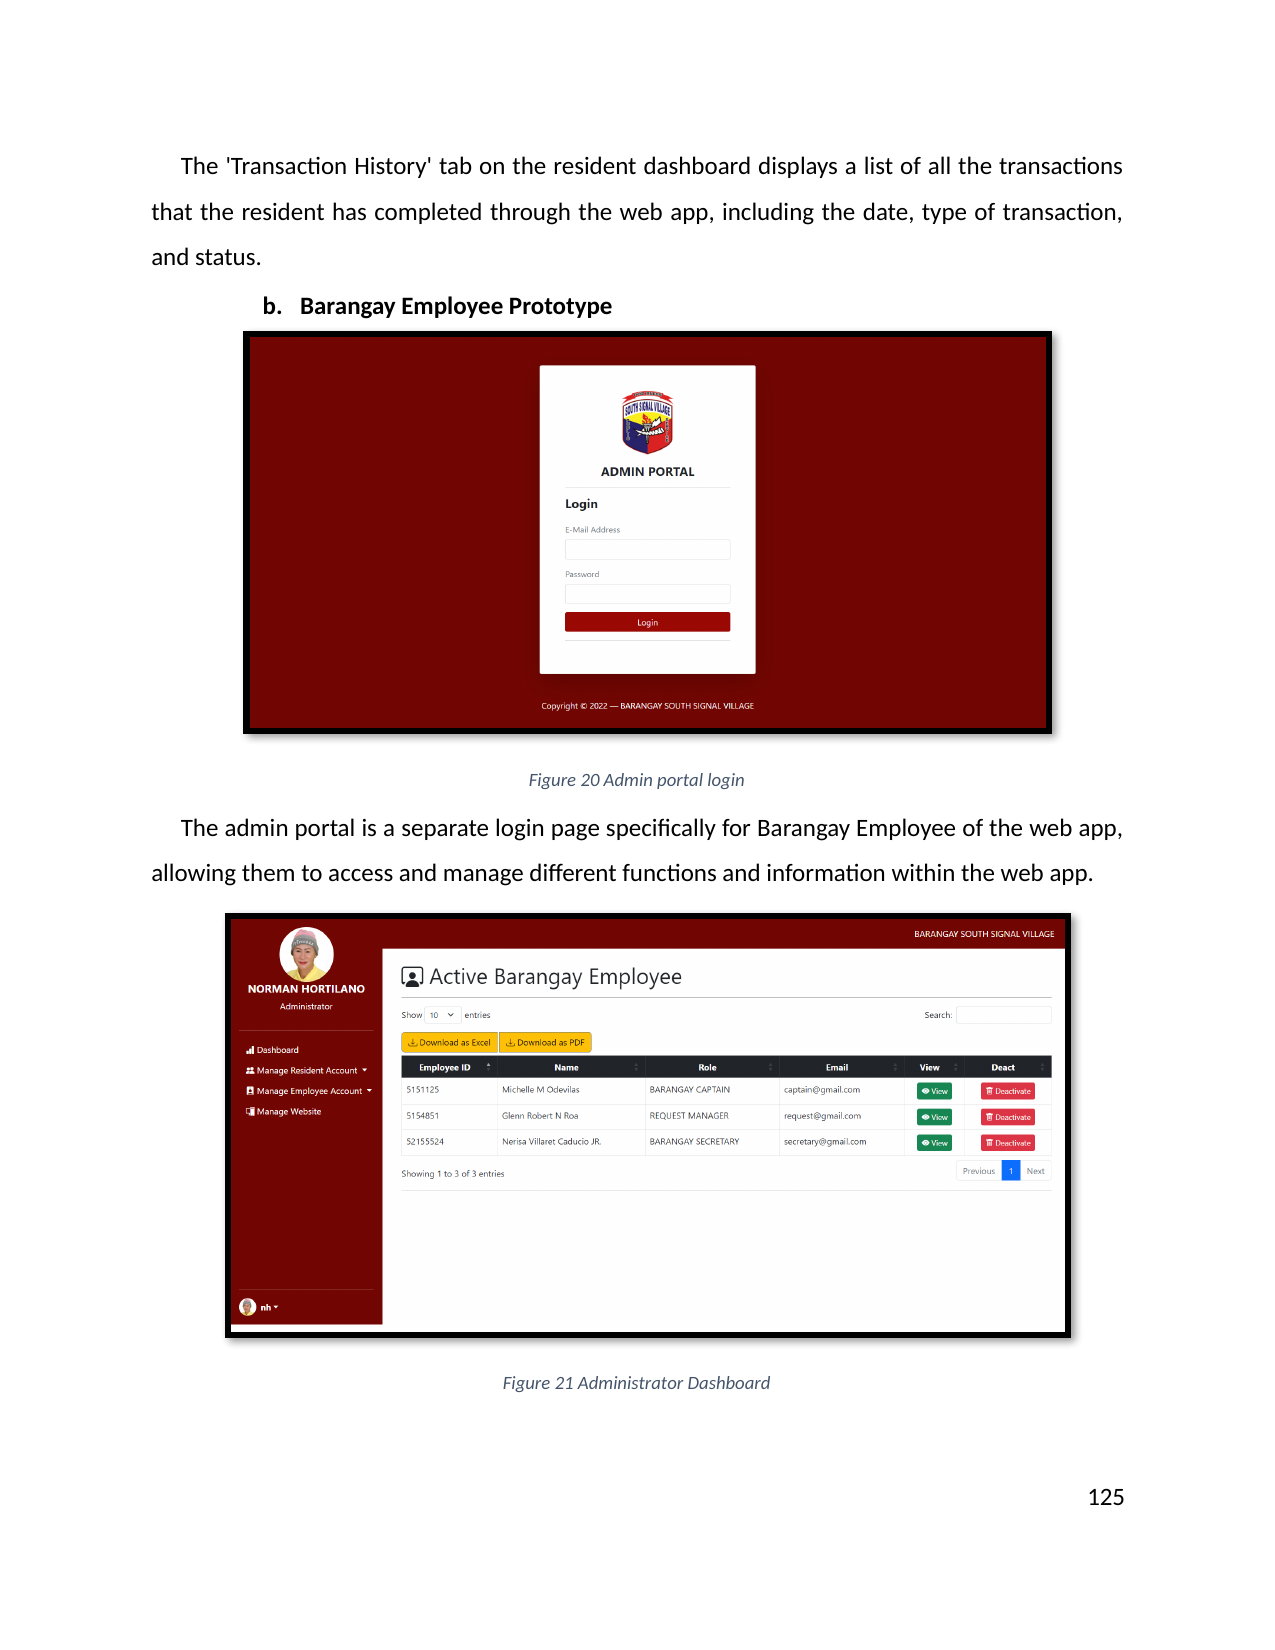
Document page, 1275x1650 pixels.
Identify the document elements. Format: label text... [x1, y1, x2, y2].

text Figure 20 Admin portal login [150, 768, 1125, 791]
text The admin portal is a separate login page specifically for Barangay Employee of the web app, allowing them to access and manage different functions and information within the web app. [151, 812, 1125, 888]
text The 'Transaction History' tab on the resident dashboard displays a list of all the transactions that the resident has completed through the web app, including the date, type of transaction, and status. [151, 150, 1125, 272]
picture [250, 337, 1046, 728]
picture [231, 919, 1065, 1332]
list Barangay Employee Prototype [262, 290, 1125, 321]
text Figure 21 Administrator Dashboard [150, 1372, 1125, 1394]
